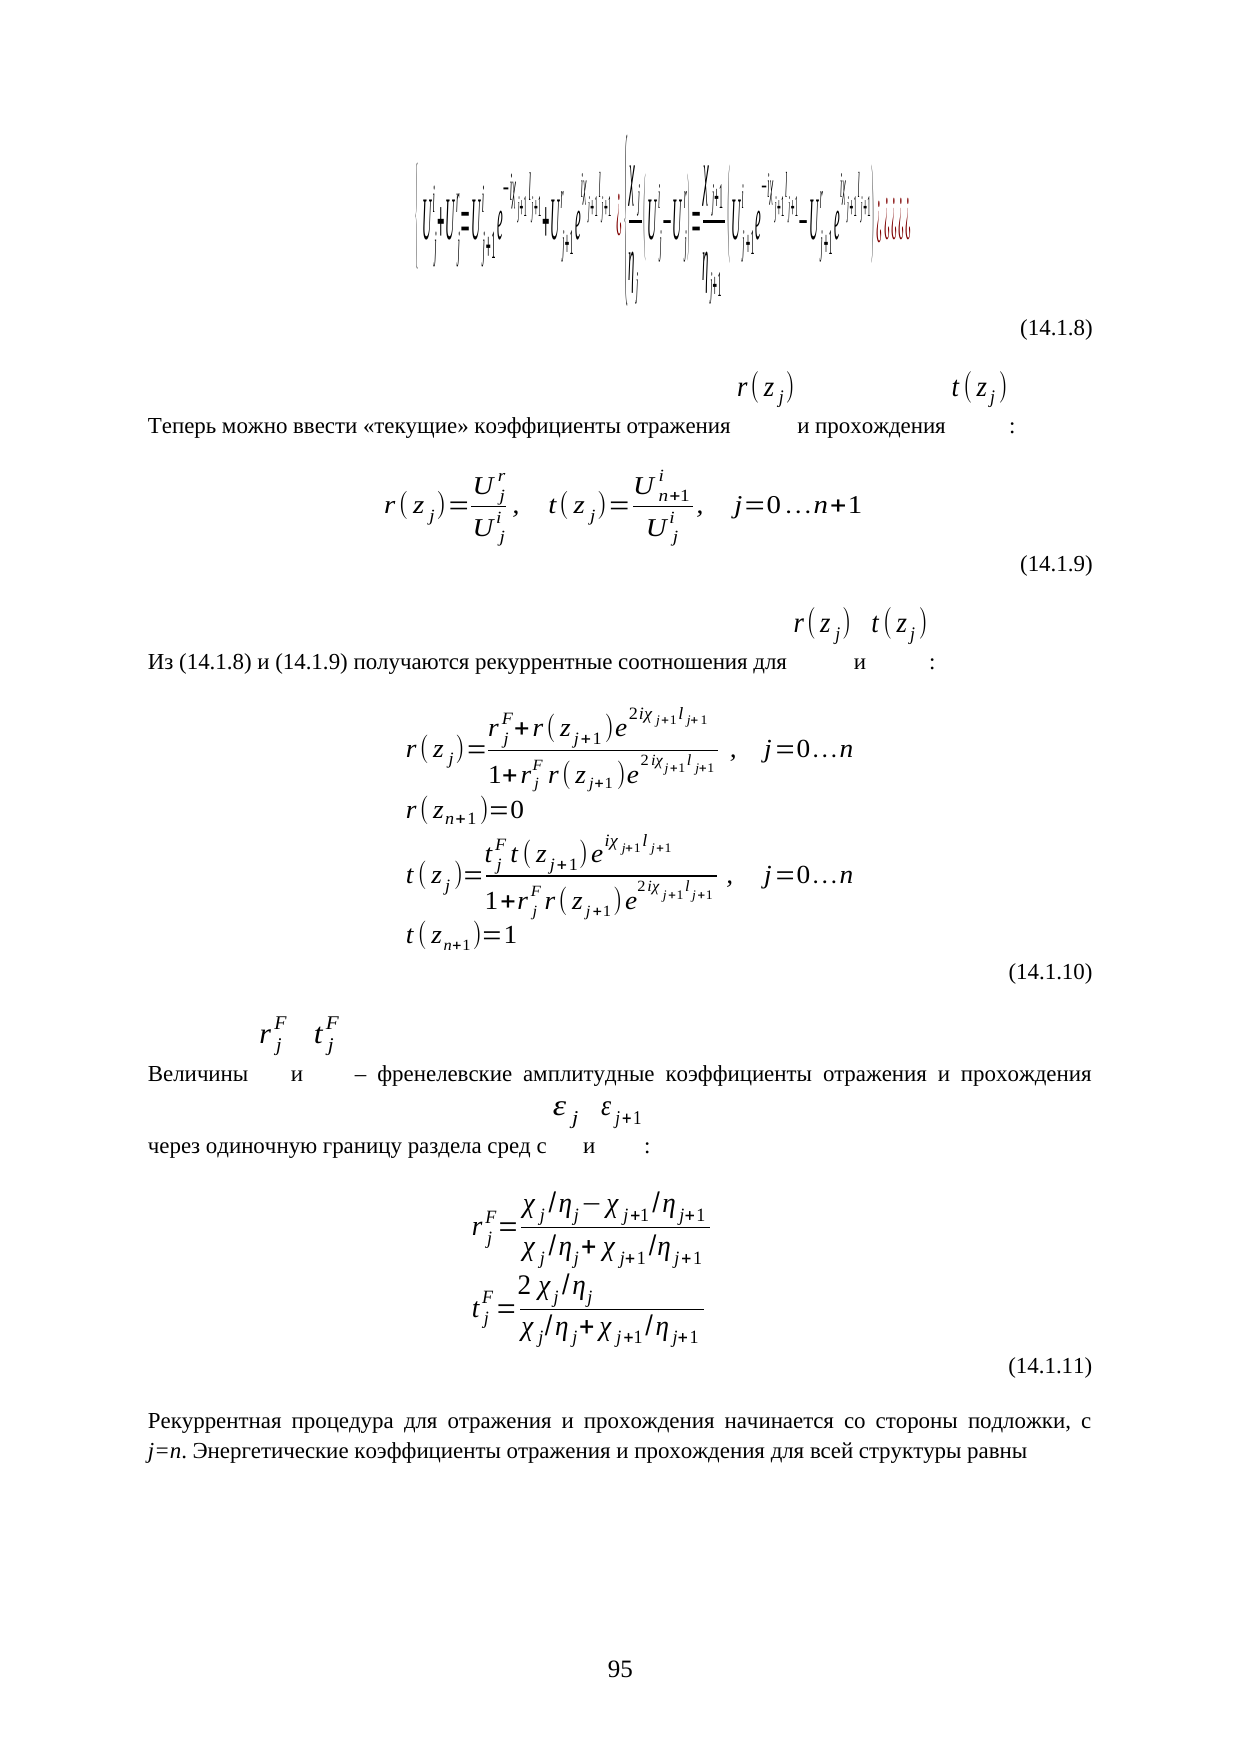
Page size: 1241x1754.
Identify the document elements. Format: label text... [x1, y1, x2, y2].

text (14.1.11) [148, 1188, 1093, 1378]
text (14.1.10) [148, 704, 1093, 984]
text Величины и – френелевские амплитудные коэффициенты отражения и прохождения через одиночную границу раздела сред с и : [148, 1013, 1093, 1159]
text (14.1.8) [148, 133, 1093, 340]
text Из (14.1.8) и (14.1.9) получаются рекуррентные соотношения для и : [148, 606, 1093, 675]
text Рекуррентная процедура для отражения и прохождения начинается со стороны подложки, с j=n. Энергетические коэффициенты отражения и прохождения для всей структуры равны [148, 1407, 1093, 1464]
text Теперь можно ввести «текущие» коэффициенты отражения и прохождения : [148, 369, 1093, 438]
text (14.1.9) [148, 467, 1093, 577]
